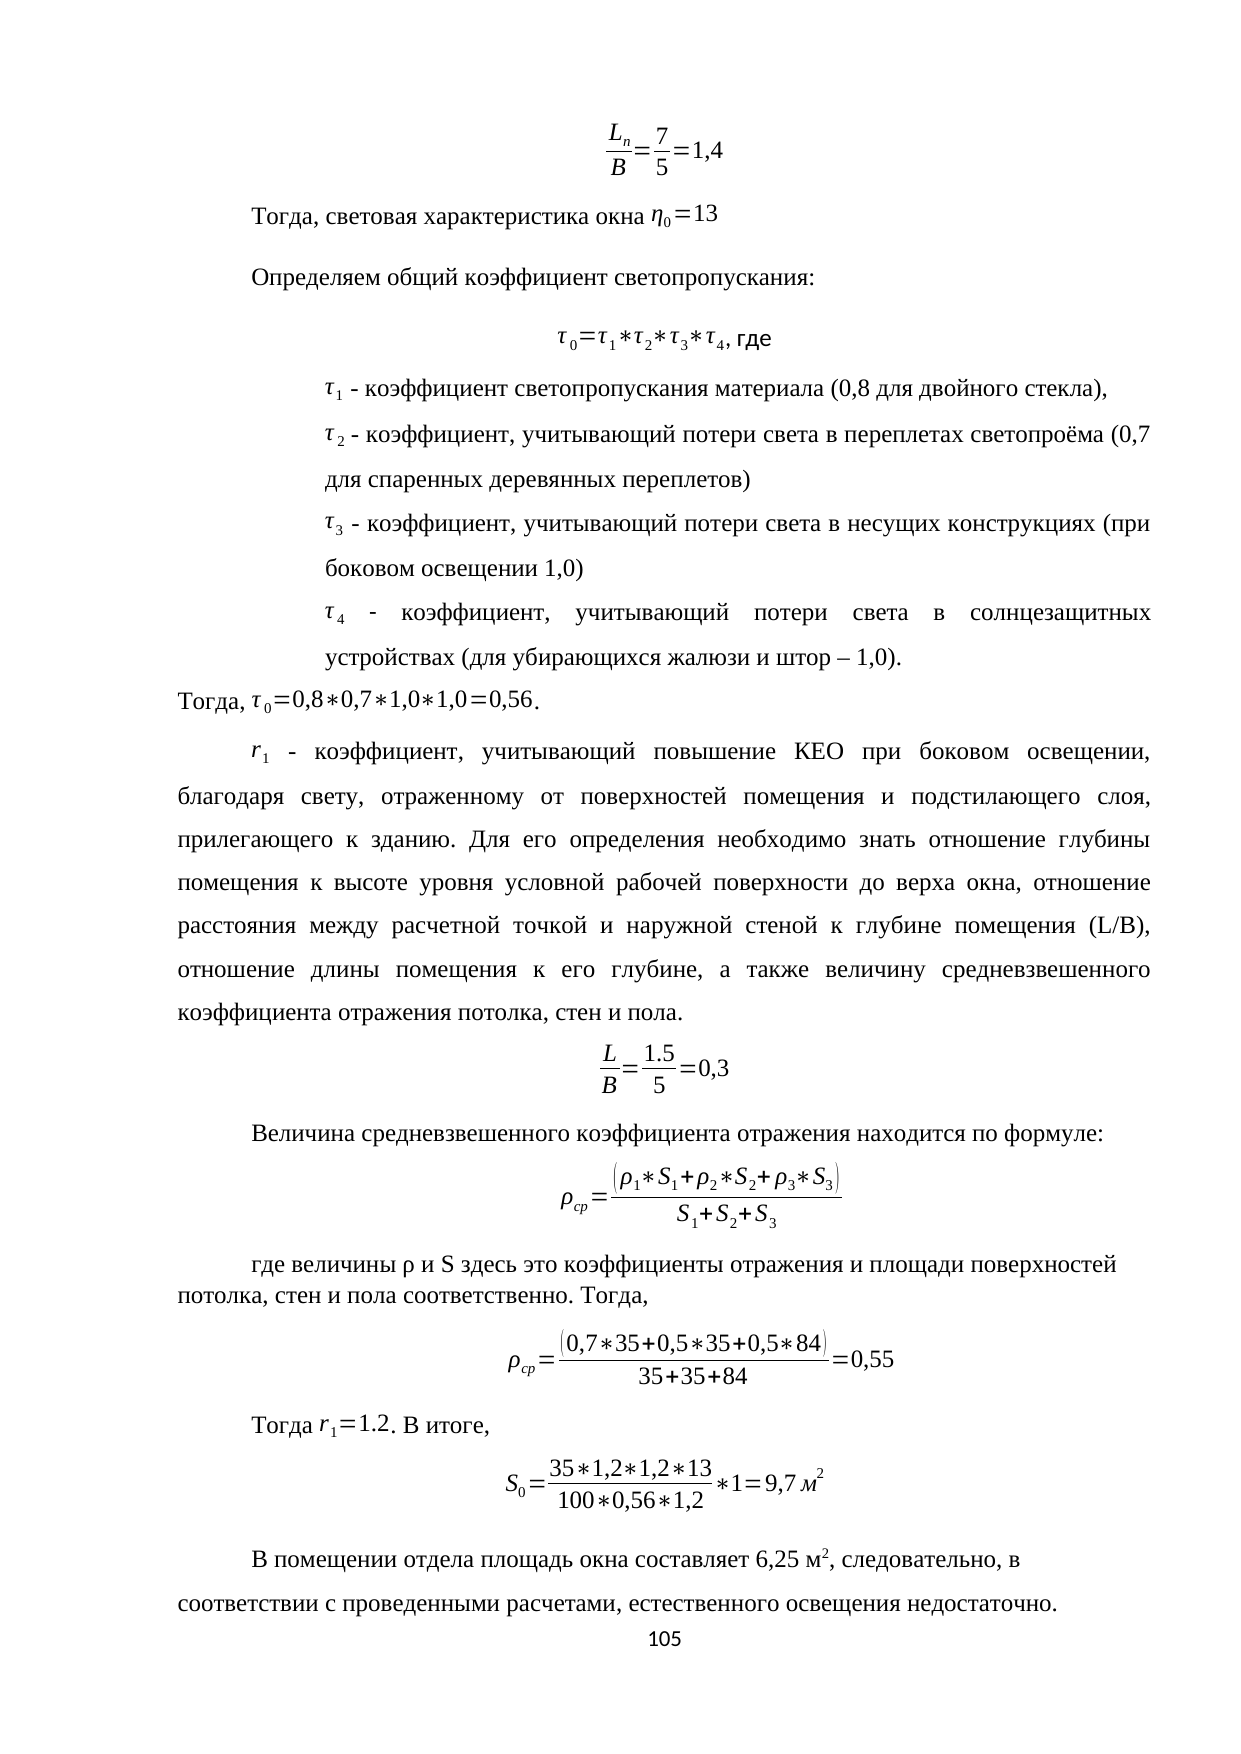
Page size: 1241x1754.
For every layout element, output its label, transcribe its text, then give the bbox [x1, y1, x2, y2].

text - коэффициент, учитывающий потери света в переплетах светопроёма (0,7 для спаренных деревянных переплетов) [325, 418, 1152, 493]
text - коэффициент светопропускания материала (0,8 для двойного стекла), [325, 373, 1152, 404]
text В помещении отдела площадь окна составляет 6,25 м2, следовательно, в соответствии с проведенными расчетами, естественного освещения недостаточно. [177, 1544, 1152, 1616]
text Определяем общий коэффициент светопропускания: [177, 262, 1152, 291]
text Величина средневзвешенного коэффициента отражения находится по формуле: [177, 1118, 1152, 1147]
text - коэффициент, учитывающий потери света в несущих конструкциях (при боковом освещении 1,0) [325, 507, 1152, 582]
text - коэффициент, учитывающий потери света в солнцезащитных устройствах (для убирающихся жалюзи и штор – 1,0). [325, 596, 1152, 671]
text - коэффициент, учитывающий повышение КЕО при боковом освещении, благодаря свету, отраженному от поверхностей помещения и подстилающего слоя, прилегающего к зданию. Для его определения необходимо знать отношение глубины помещения к высоте уровня условной рабочей поверхности до верха окна, отношение расстояния между расчетной точкой и наружной стеной к глубине помещения (L/B), отношение длины помещения к его глубине, а также величину средневзвешенного коэффициента отражения потолка, стен и пола. [177, 736, 1152, 1026]
text где величины ρ и S здесь это коэффициенты отражения и площади поверхностей потолка, стен и пола соответственно. Тогда, [177, 1249, 1152, 1309]
text , где [177, 322, 1152, 353]
text Тогда . В итоге, [177, 1409, 1152, 1441]
text Тогда, . [177, 685, 1152, 717]
text Тогда, световая характеристика окна [177, 200, 1152, 231]
